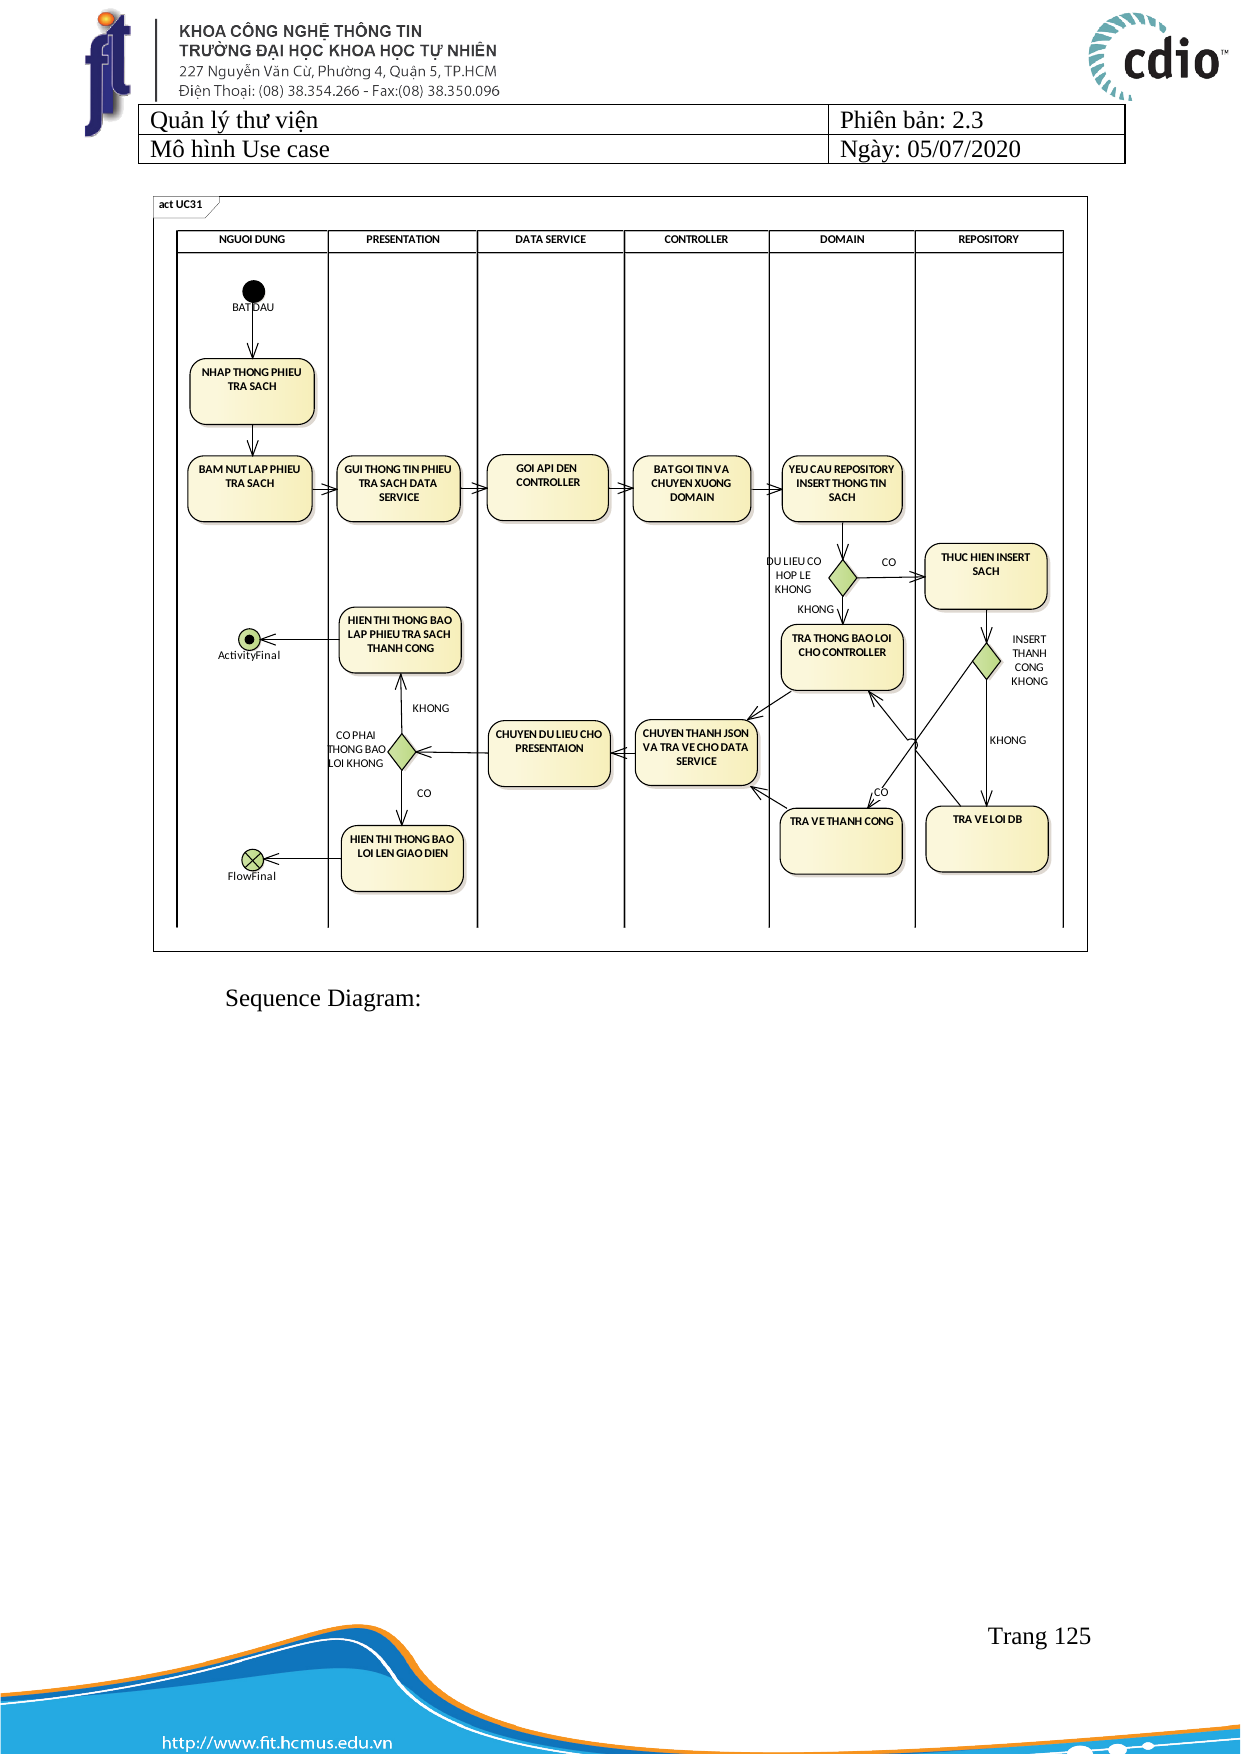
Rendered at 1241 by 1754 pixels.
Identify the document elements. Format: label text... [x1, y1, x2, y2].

picture [829, 135, 1124, 161]
picture [139, 105, 828, 134]
text Sequence Diagram: [225, 983, 1090, 1012]
picture [829, 105, 1124, 134]
picture [61, 1, 1241, 161]
picture [0, 1621, 1241, 1754]
picture [139, 135, 828, 161]
